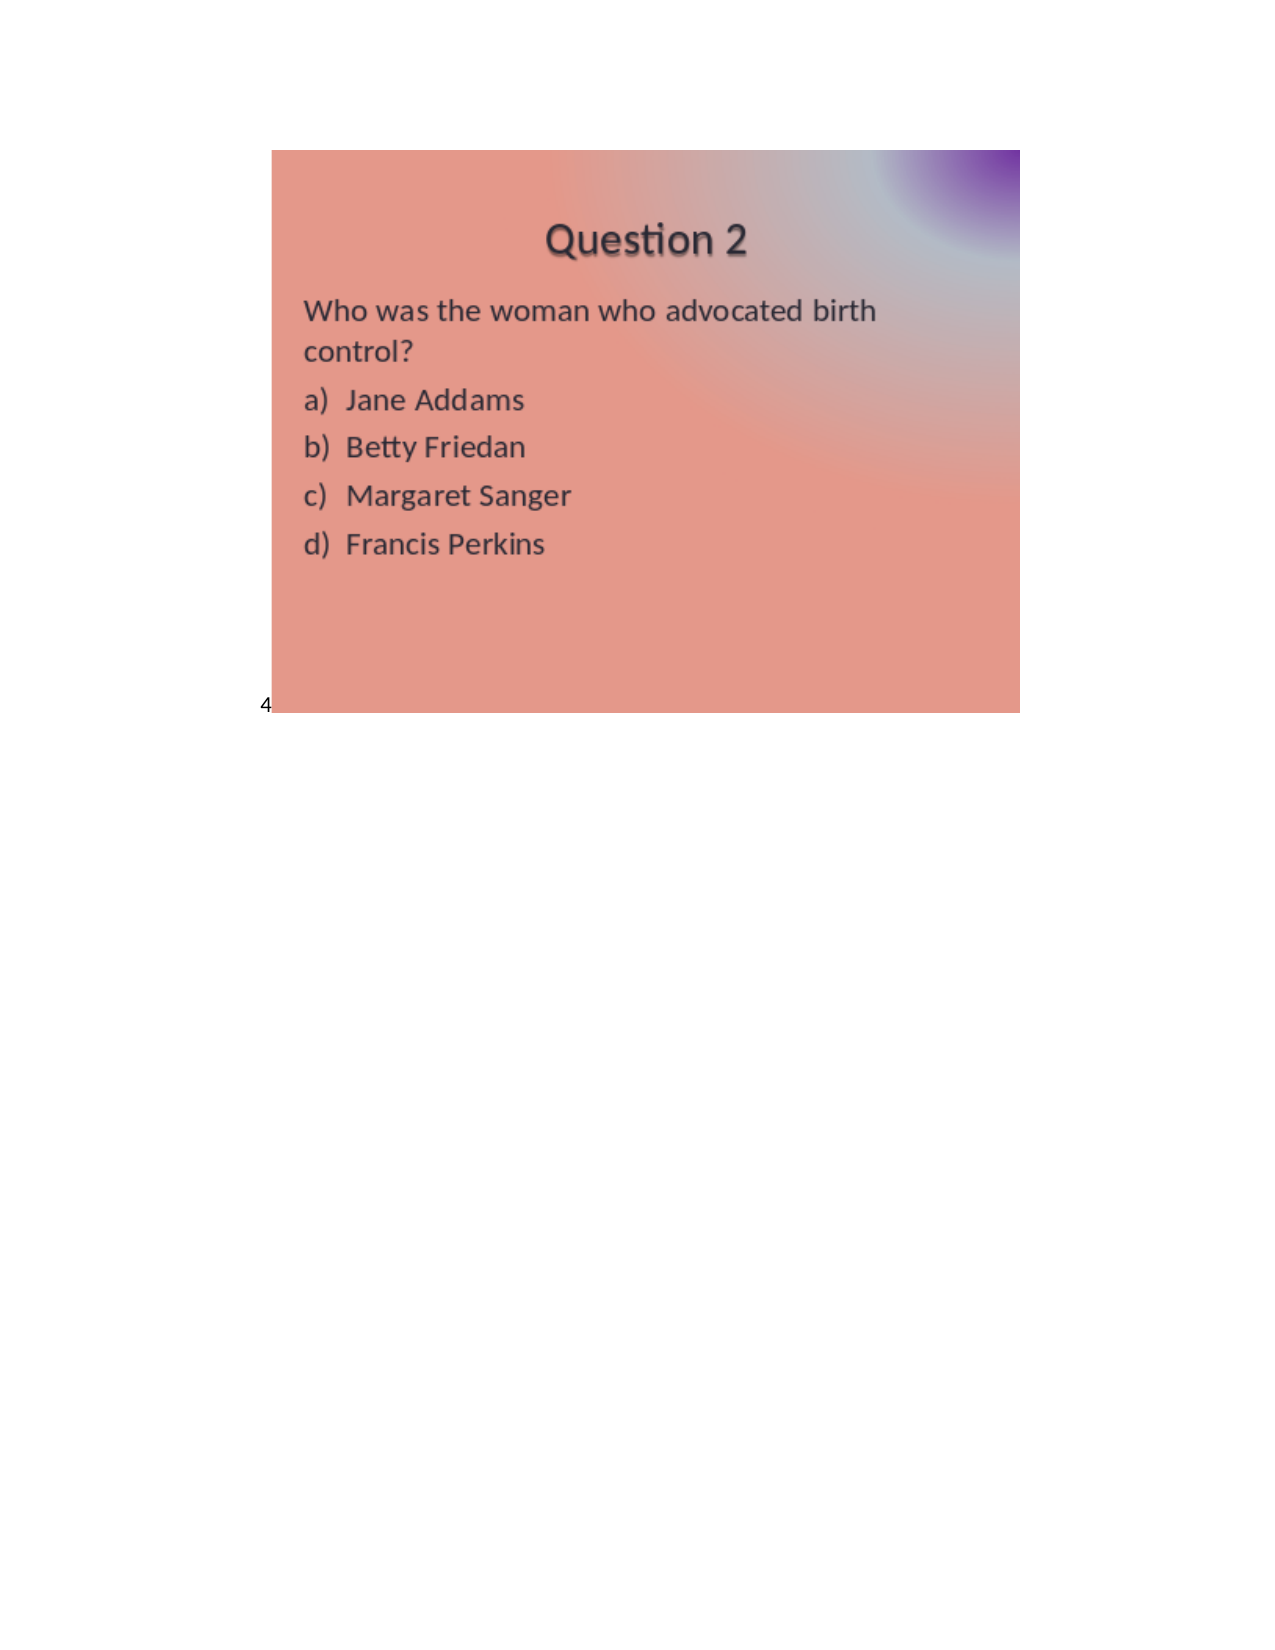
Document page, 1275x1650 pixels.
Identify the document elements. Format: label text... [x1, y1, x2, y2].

text 4 [150, 150, 1125, 718]
